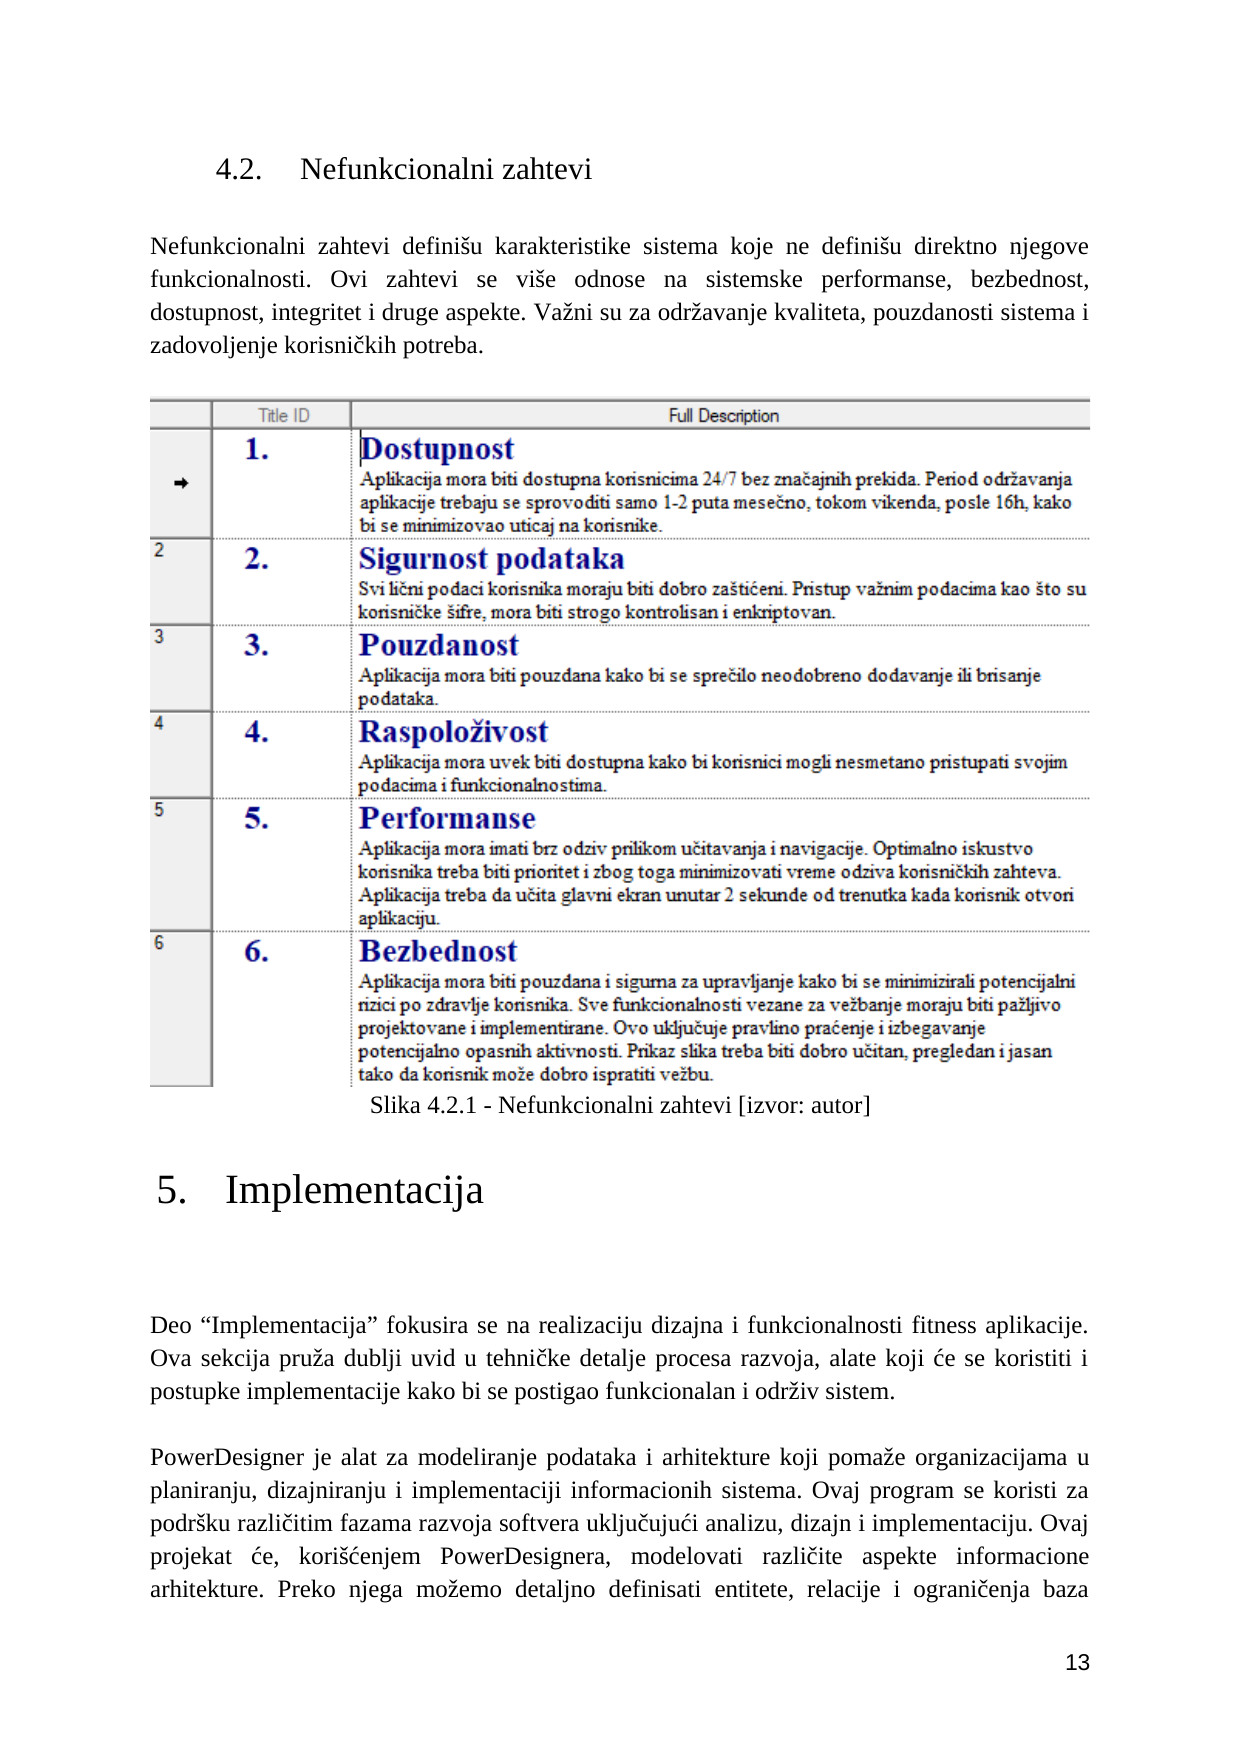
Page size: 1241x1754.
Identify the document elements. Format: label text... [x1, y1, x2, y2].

text Deo “Implementacija” fokusira se na realizaciju dizajna i funkcionalnosti fitness aplikacije. Ova sekcija pruža dublji uvid u tehničke detalje procesa razvoja, alate koji će se koristiti i postupke implementacije kako bi se postigao funkcionalan i održiv sistem. [150, 1310, 1090, 1405]
subtitle Implementacija [187, 1165, 1090, 1213]
picture [150, 396, 1091, 1087]
text Slika 4.2.1 - Nefunkcionalni zahtevi [izvor: autor] [150, 1090, 1090, 1119]
text Nefunkcionalni zahtevi definišu karakteristike sistema koje ne definišu direktno njegove funkcionalnosti. Ovi zahtevi se više odnose na sistemske performanse, bezbednost, dostupnost, integritet i druge aspekte. Važni su za održavanje kvaliteta, pouzdanosti sistema i zadovoljenje korisničkih potreba. [150, 231, 1090, 359]
subtitle Nefunkcionalni zahtevi [262, 150, 1090, 186]
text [150, 1442, 1090, 1603]
